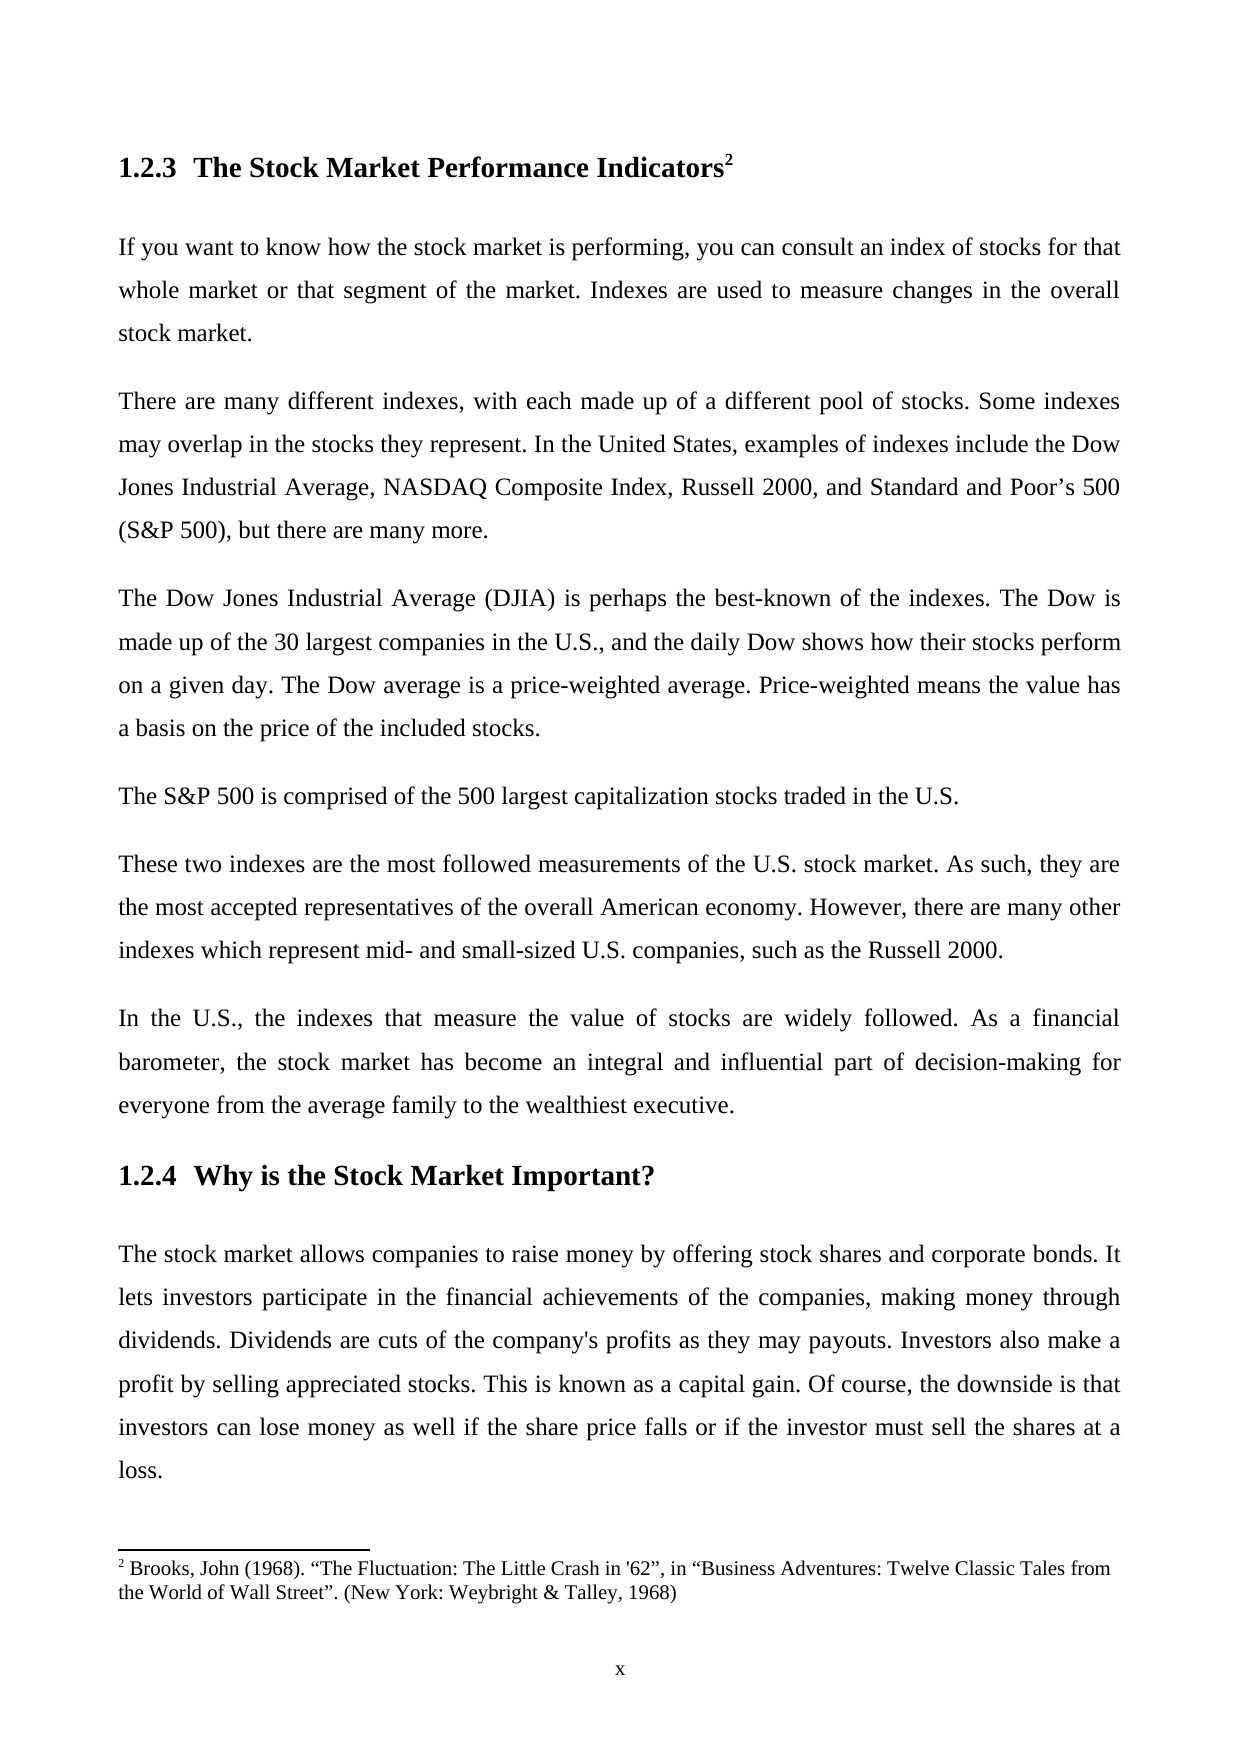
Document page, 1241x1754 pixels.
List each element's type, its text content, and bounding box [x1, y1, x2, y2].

text The stock market allows companies to raise money by offering stock shares and corporate bonds. It lets investors participate in the financial achievements of the companies, making money through dividends. Dividends are cuts of the company's profits as they may payouts. Investors also make a profit by selling appreciated stocks. This is known as a capital gain. Of course, the downside is that investors can lose money as well if the share price falls or if the investor must sell the shares at a loss. [118, 1239, 1122, 1484]
text In the U.S., the indexes that measure the value of stocks are widely followed. As a financial barometer, the stock market has become an integral and influential part of decision-making for everyone from the average family to the wealthiest executive. [118, 1003, 1122, 1118]
subtitle Why is the Stock Market Important? [118, 1158, 1122, 1191]
text If you want to know how the stock market is performing, you can consult an index of stocks for that whole market or that segment of the market. Indexes are used to measure changes in the overall stock market. [118, 232, 1122, 347]
text These two indexes are the most followed measurements of the U.S. stock market. As such, they are the most accepted representatives of the overall American economy. However, there are many other indexes which represent mid- and small-sized U.S. companies, such as the Russell 2000. [118, 849, 1122, 964]
text The Dow Jones Industrial Average (DJIA) is perhaps the best-known of the indexes. The Dow is made up of the 30 largest companies in the U.S., and the daily Dow shows how their stocks perform on a given day. The Dow average is a price-weighted average. Price-weighted means the value has a basis on the price of the included stocks. [118, 583, 1122, 742]
text There are many different indexes, with each made up of a different pool of stocks. Some indexes may overlap in the stocks they represent. In the United States, examples of indexes include the Dow Jones Industrial Average, NASDAQ Composite Index, Russell 2000, and Standard and Poor’s 500 (S&P 500), but there are many more. [118, 386, 1122, 544]
subtitle The Stock Market Performance Indicators [118, 150, 1122, 183]
text The S&P 500 is comprised of the 500 largest capitalization stocks traded in the U.S. [118, 781, 1122, 810]
